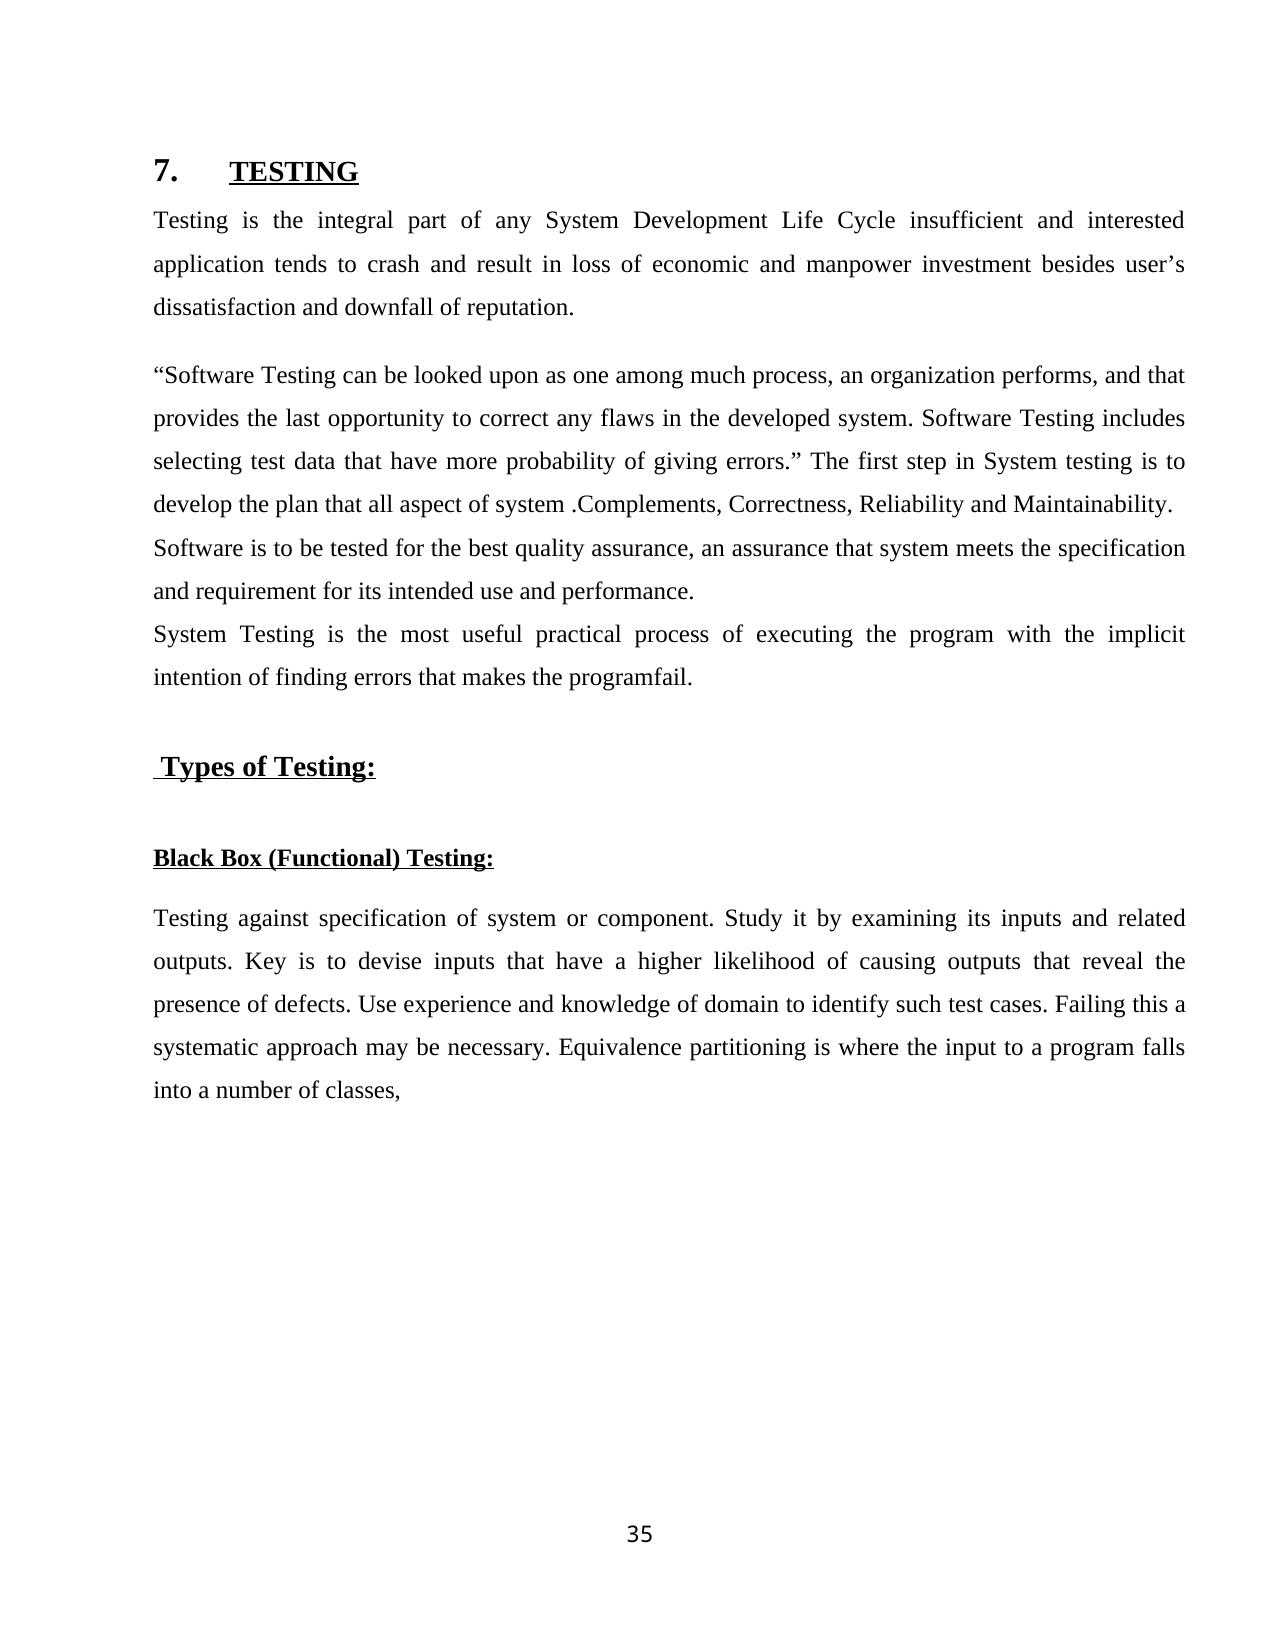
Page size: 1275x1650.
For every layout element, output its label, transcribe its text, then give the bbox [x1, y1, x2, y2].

text Software is to be tested for the best quality assurance, an assurance that system meets the specification and requirement for its intended use and performance. [153, 533, 1187, 604]
text System Testing is the most useful practical process of executing the program with the implicit intention of finding errors that makes the programfail. [153, 619, 1187, 691]
text Testing against specification of system or component. Study it by examining its inputs and related outputs. Key is to devise inputs that have a higher likelihood of causing outputs that reveal the presence of defects. Use experience and knowledge of domain to identify such test cases. Failing this a systematic approach may be necessary. Equivalence partitioning is where the input to a program falls into a number of classes, [153, 903, 1187, 1104]
text Black Box (Functional) Testing: [153, 843, 1187, 871]
text “Software Testing can be looked upon as one among much process, an organization performs, and that provides the last opportunity to correct any flaws in the developed system. Software Testing includes selecting test data that have more probability of giving errors.” The first step in System testing is to develop the plan that all aspect of system .Complements, Correctness, Reliability and Maintainability. [153, 360, 1187, 518]
text Testing is the integral part of any System Development Life Cycle insufficient and interested application tends to crash and result in loss of economic and manpower investment besides user’s dissatisfaction and downfall of reputation. [153, 206, 1187, 321]
list TESTING [153, 150, 1187, 188]
text Types of Testing: [153, 749, 1187, 782]
